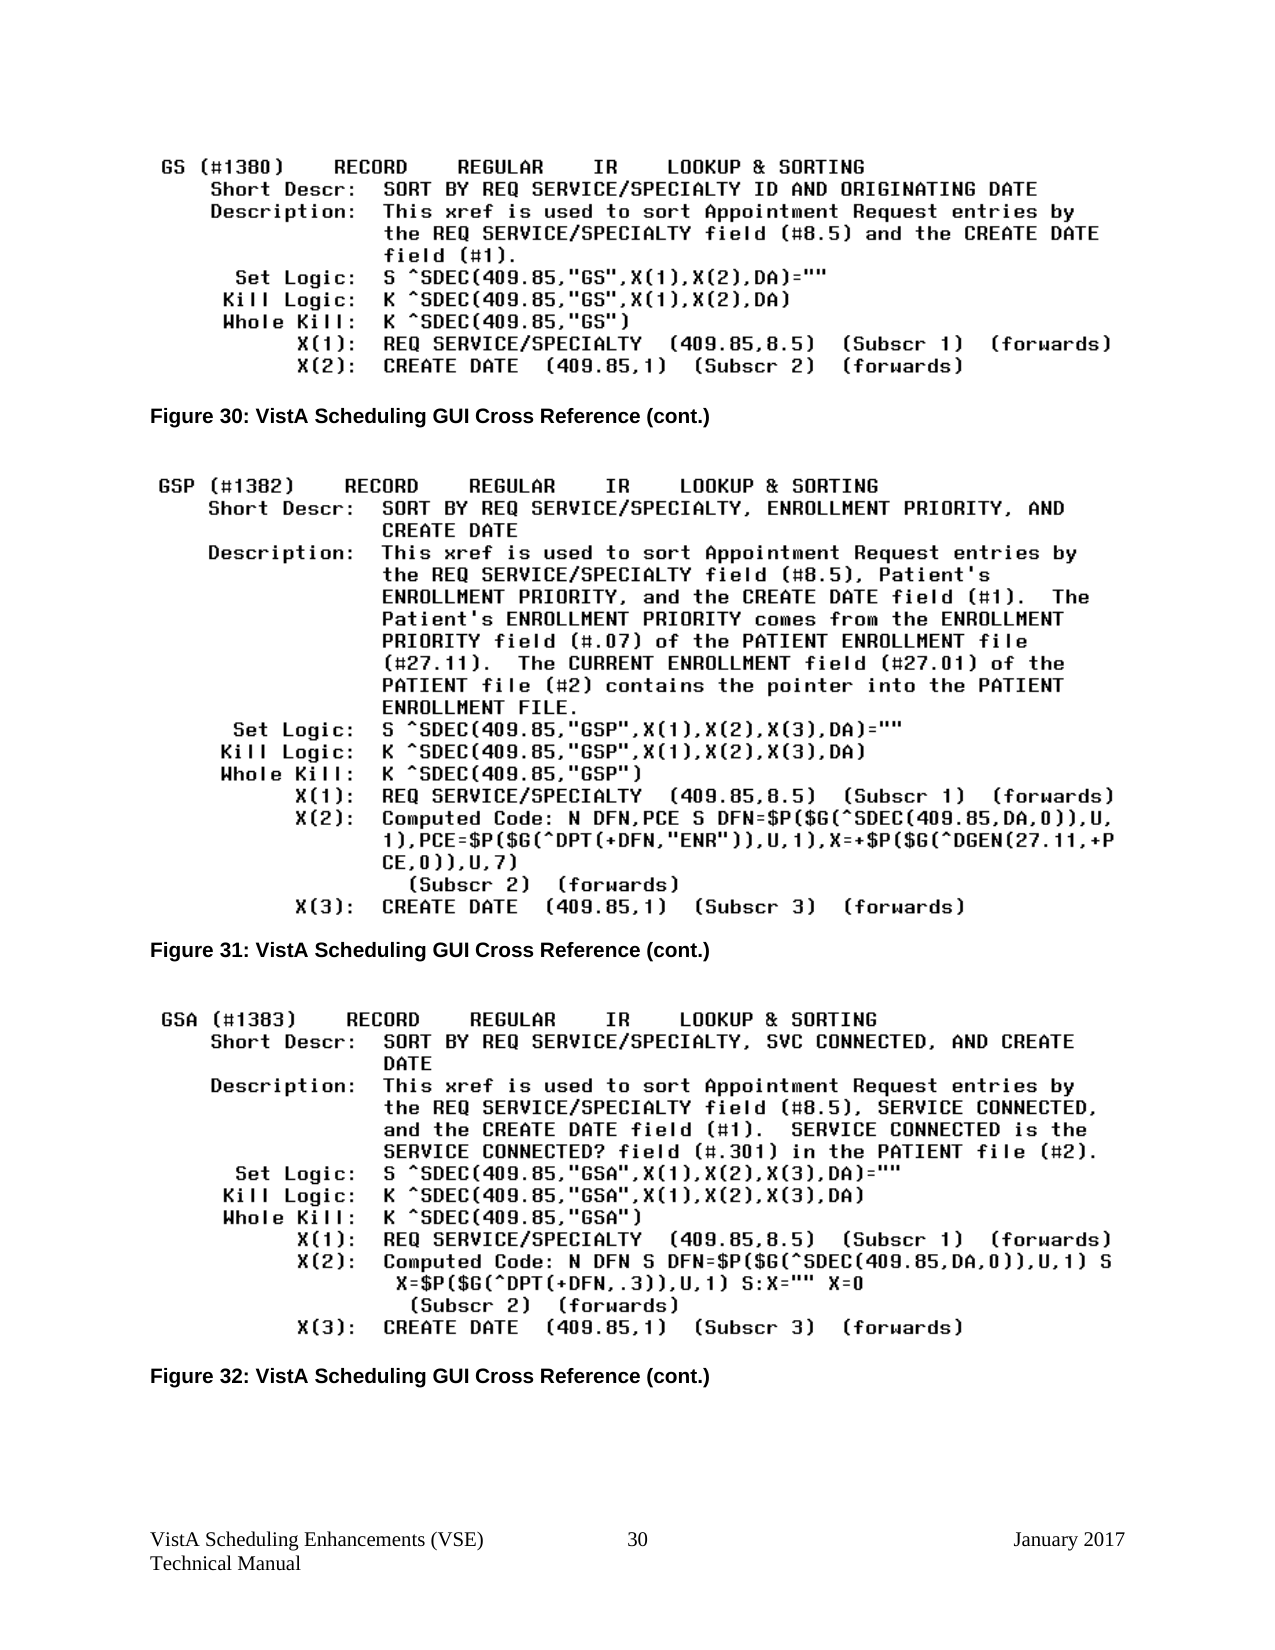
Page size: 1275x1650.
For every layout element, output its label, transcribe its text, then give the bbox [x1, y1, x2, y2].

text Figure 30: VistA Scheduling GUI Cross Reference (cont.) [150, 404, 1125, 428]
picture [150, 1003, 1125, 1352]
text Figure 31: VistA Scheduling GUI Cross Reference (cont.) [150, 938, 1125, 962]
text Figure 32: VistA Scheduling GUI Cross Reference (cont.) [150, 1364, 1125, 1388]
picture [150, 150, 1125, 392]
picture [150, 469, 1125, 926]
